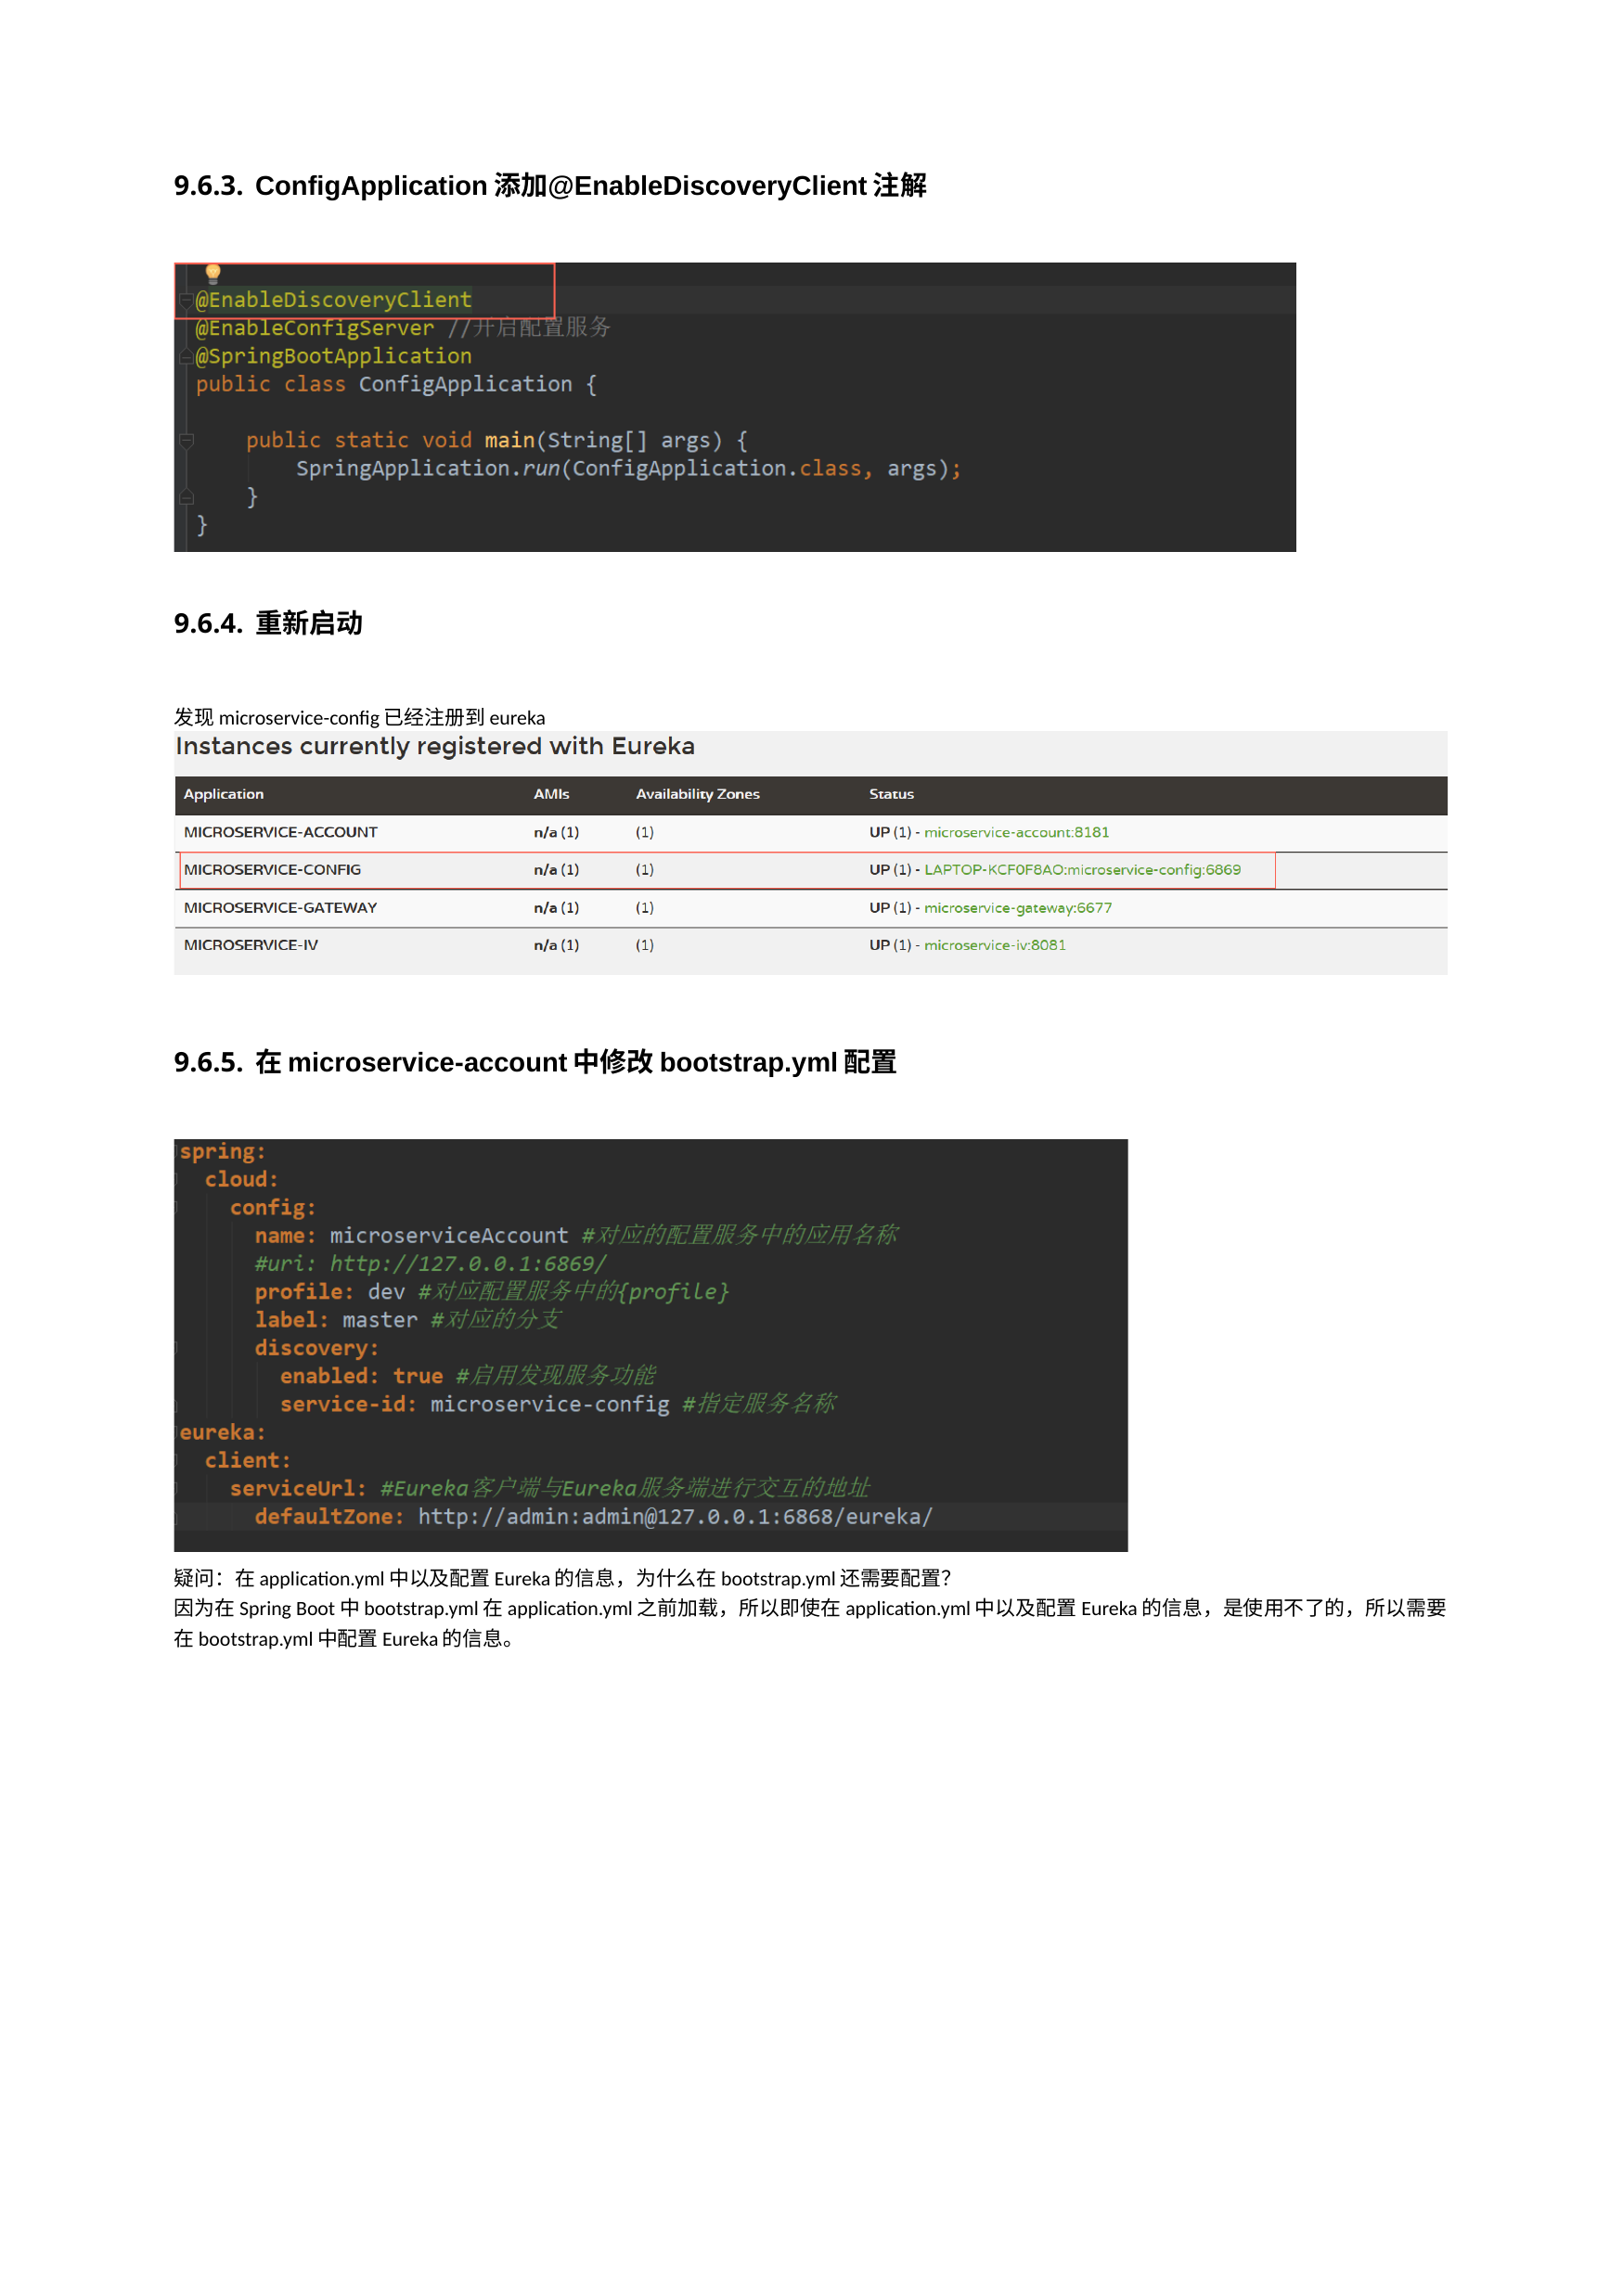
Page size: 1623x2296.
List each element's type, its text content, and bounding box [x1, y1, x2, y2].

picture [174, 731, 1448, 975]
text 发现microservice-config已经注册到eureka [174, 701, 1449, 731]
text 疑问：在application.yml中以及配置Eureka的信息，为什么在bootstrap.yml还需要配置？ [174, 1561, 1449, 1592]
subtitle 在microservice-account中修改bootstrap.yml配置 [174, 1030, 1449, 1090]
subtitle ConfigApplication添加@EnableDiscoveryClient注解 [174, 153, 1449, 213]
text 因为在Spring Boot中bootstrap.yml在application.yml之前加载，所以即使在application.yml中以及配置Eureka的信息，是使用不了的，所以需要在bootstrap.yml中配置Eureka的信息。 [174, 1592, 1449, 1652]
picture [174, 1139, 1128, 1552]
subtitle 重新启动 [174, 591, 1449, 651]
picture [174, 263, 1296, 552]
